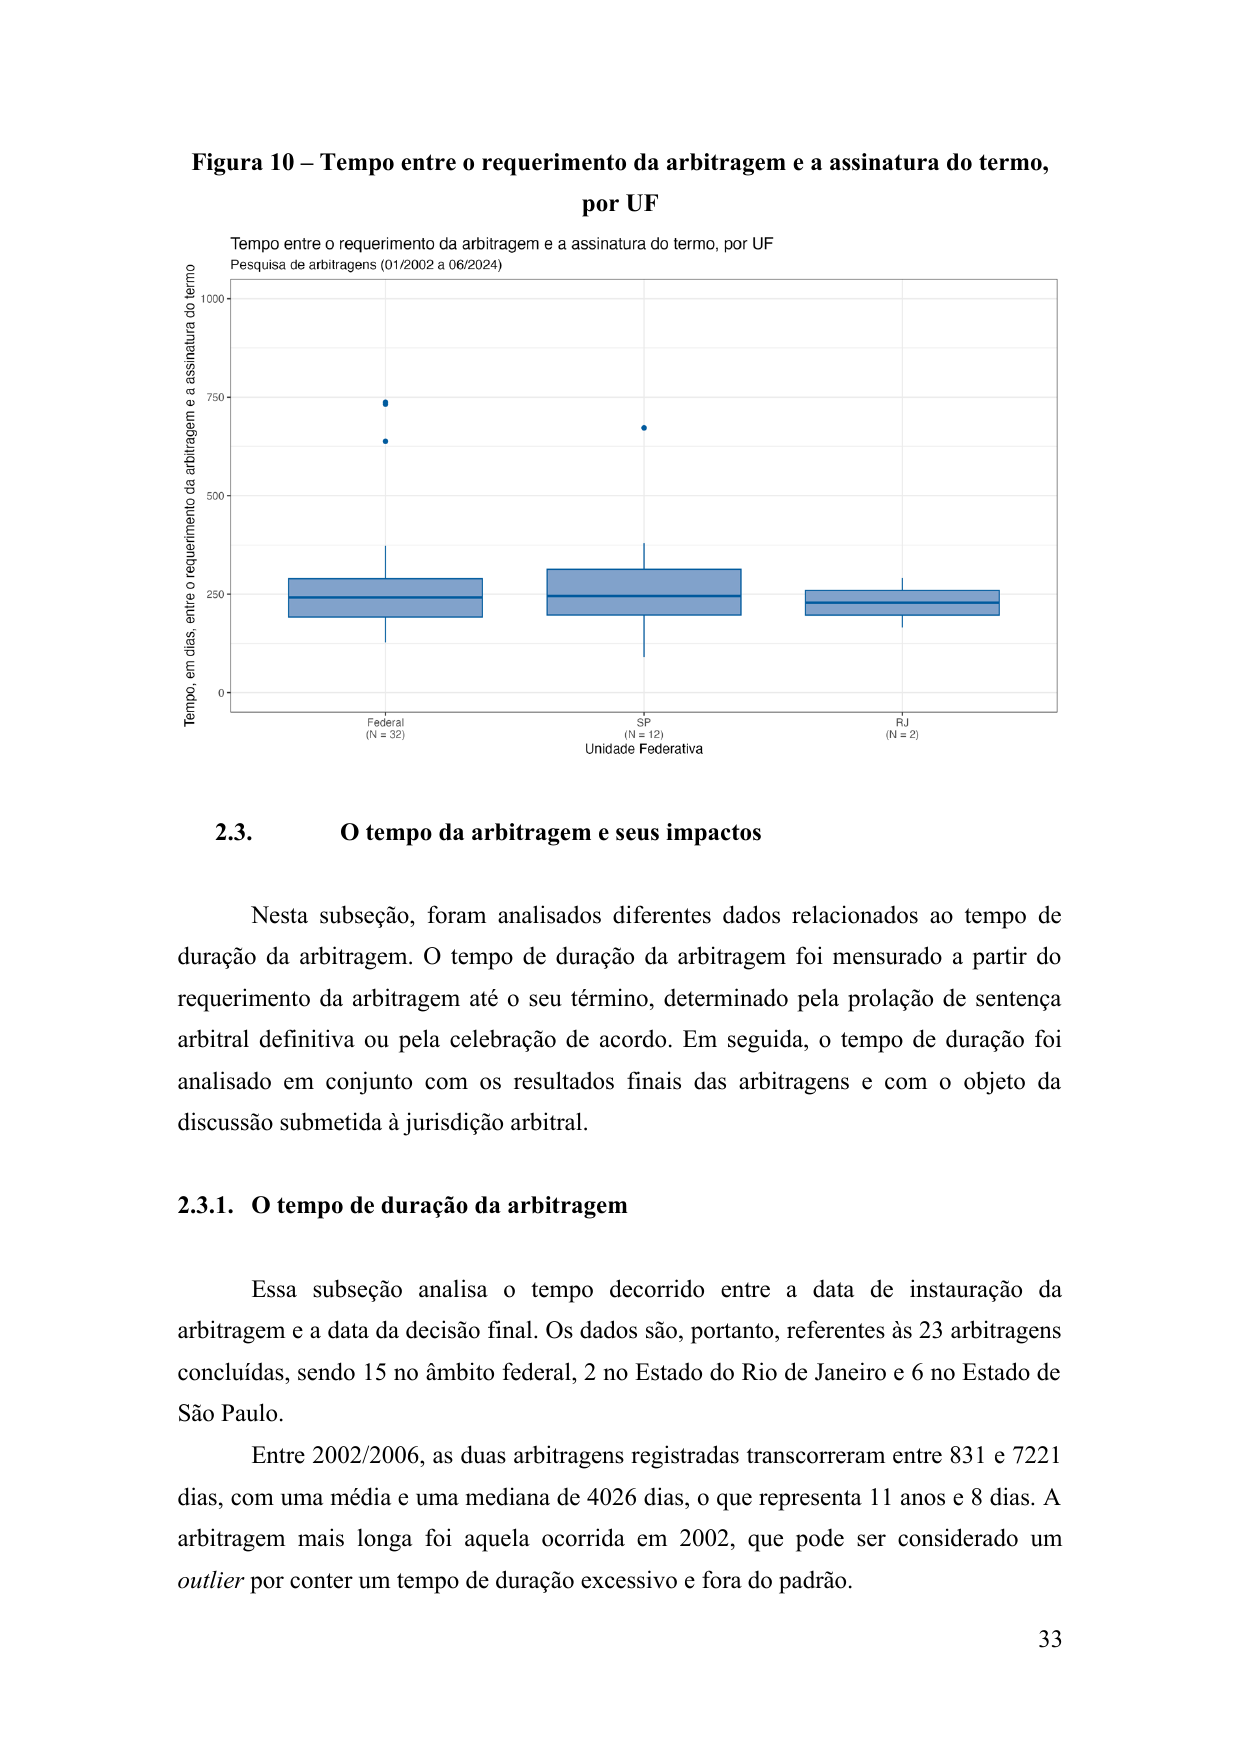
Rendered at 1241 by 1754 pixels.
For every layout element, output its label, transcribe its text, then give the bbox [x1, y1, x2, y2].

subtitle O tempo da arbitragem e seus impactos [215, 818, 1063, 845]
picture [177, 230, 1063, 763]
text Nesta subseção, foram analisados diferentes dados relacionados ao tempo de duração da arbitragem. O tempo de duração da arbitragem foi mensurado a partir do requerimento da arbitragem até o seu término, determinado pela prolação de sentença arbitral definitiva ou pela celebração de acordo. Em seguida, o tempo de duração foi analisado em conjunto com os resultados finais das arbitragens e com o objeto da discussão submetida à jurisdição arbitral. [177, 901, 1063, 1136]
text Essa subseção analisa o tempo decorrido entre a data de instauração da arbitragem e a data da decisão final. Os dados são, portanto, referentes às 23 arbitragens concluídas, sendo 15 no âmbito federal, 2 no Estado do Rio de Janeiro e 6 no Estado de São Paulo. [177, 1275, 1063, 1427]
title Figura 10 – Tempo entre o requerimento da arbitragem e a assinatura do termo, por UF [177, 148, 1063, 217]
text Entre 2002/2006, as duas arbitragens registradas transcorreram entre 831 e 7221 dias, com uma média e uma mediana de 4026 dias, o que representa 11 anos e 8 dias. A arbitragem mais longa foi aquela ocorrida em 2002, que pode ser considerado um outlier por conter um tempo de duração excessivo e fora do padrão. [177, 1441, 1063, 1593]
subtitle O tempo de duração da arbitragem [177, 1192, 1063, 1219]
